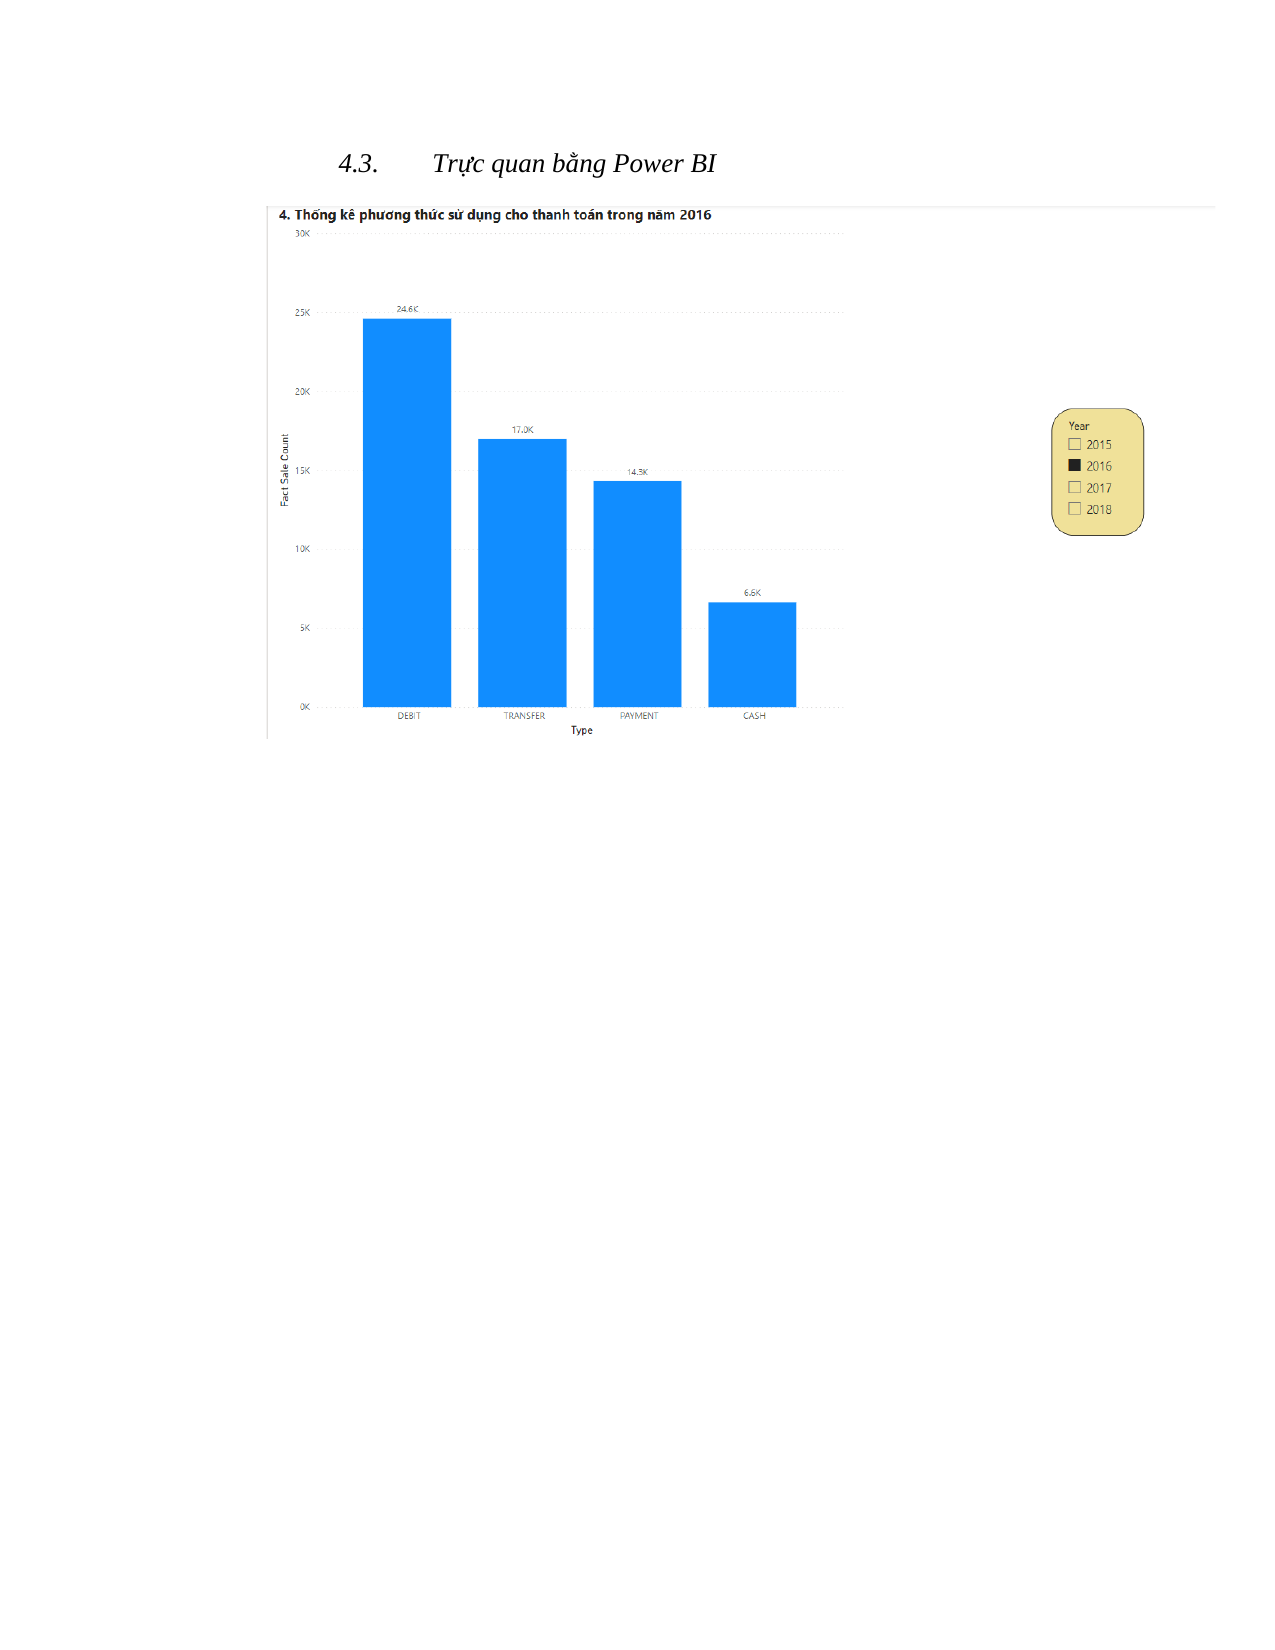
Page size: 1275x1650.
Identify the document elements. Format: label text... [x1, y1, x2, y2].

picture [266, 206, 1216, 739]
subtitle Trực quan bằng Power BI [338, 147, 1156, 178]
